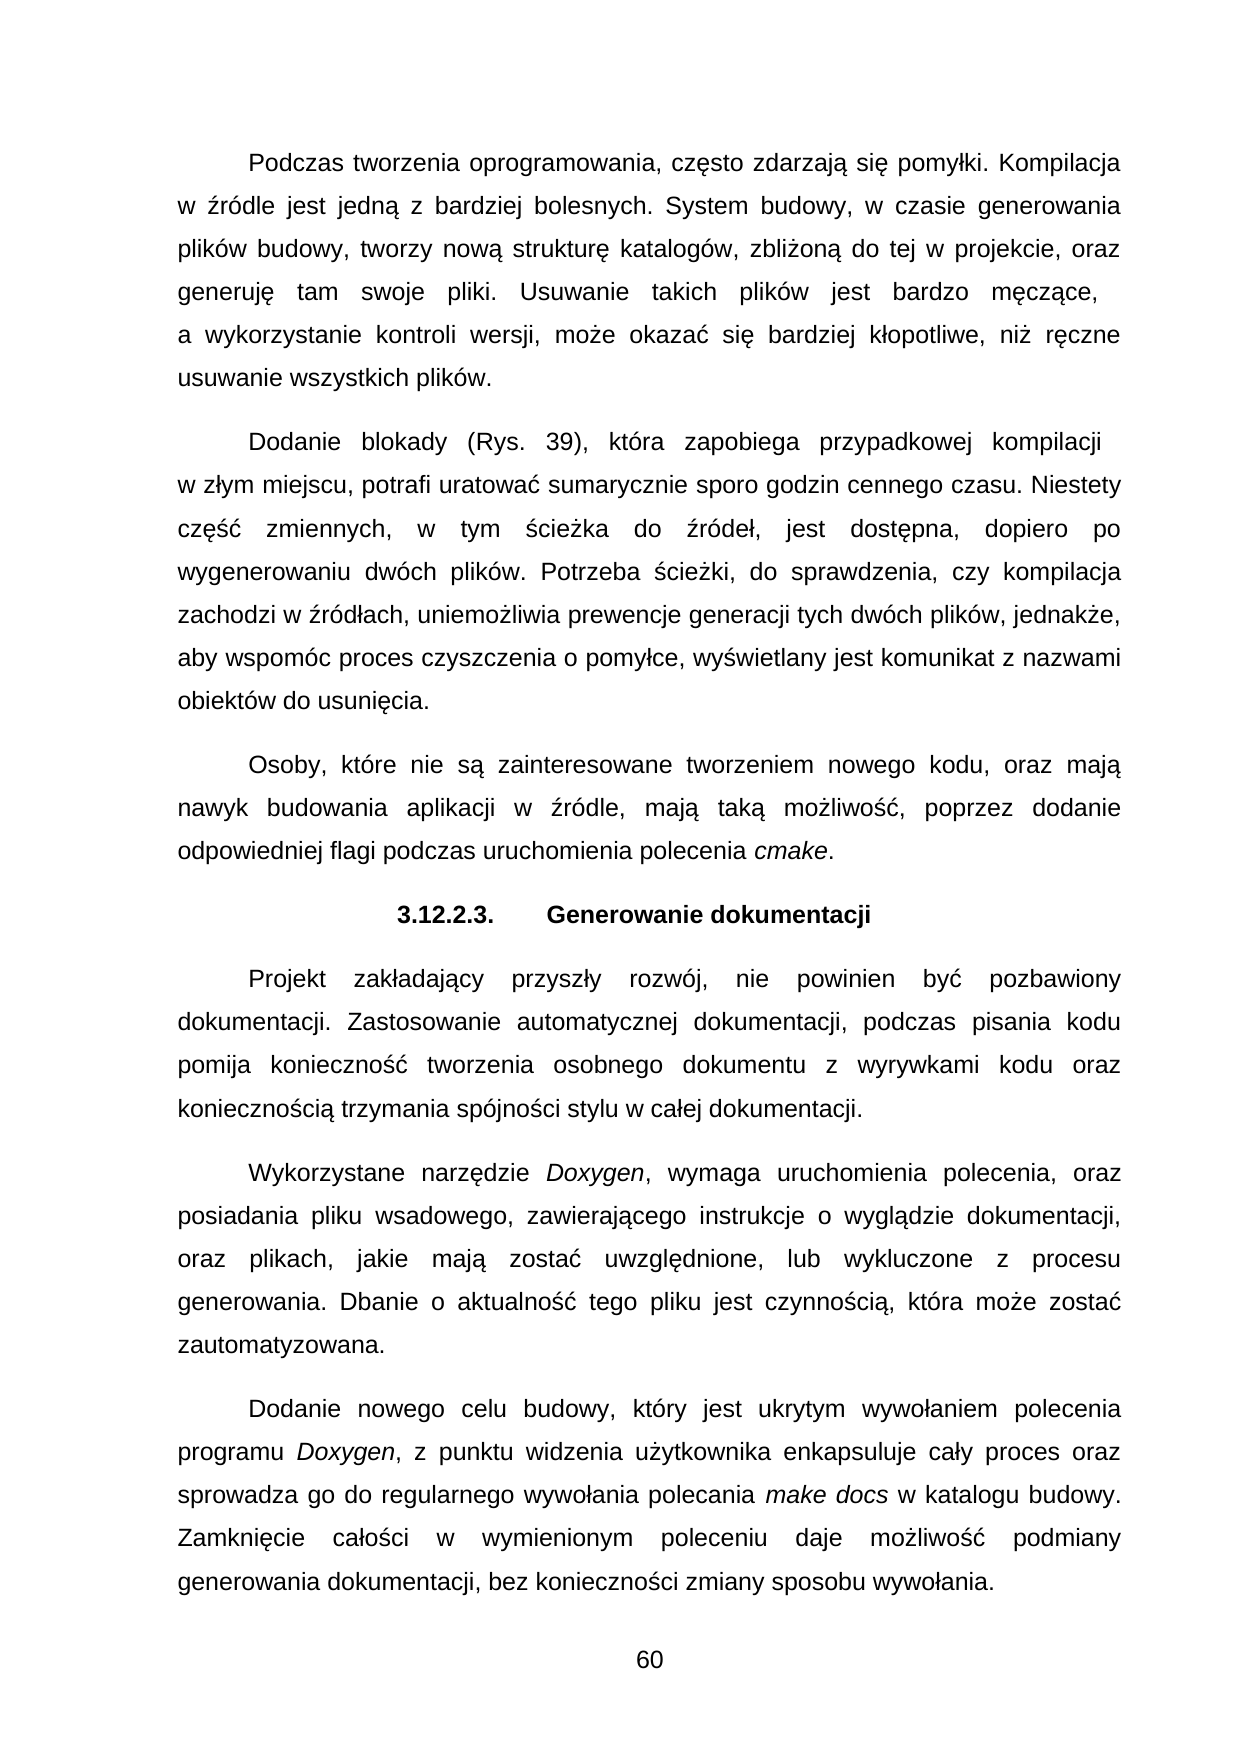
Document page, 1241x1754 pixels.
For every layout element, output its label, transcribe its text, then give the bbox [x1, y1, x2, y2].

text Podczas tworzenia oprogramowania, często zdarzają się pomyłki. Kompilacja w źródle jest jedną z bardziej bolesnych. System budowy, w czasie generowania plików budowy, tworzy nową strukturę katalogów, zbliżoną do tej w projekcie, oraz generuję tam swoje pliki. Usuwanie takich plików jest bardzo męczące, a wykorzystanie kontroli wersji, może okazać się bardziej kłopotliwe, niż ręczne usuwanie wszystkich plików. [177, 148, 1122, 392]
text Dodanie blokady (Rys. 39), która zapobiega przypadkowej kompilacji w złym miejscu, potrafi uratować sumarycznie sporo godzin cennego czasu. Niestety część zmiennych, w tym ścieżka do źródeł, jest dostępna, dopiero po wygenerowaniu dwóch plików. Potrzeba ścieżki, do sprawdzenia, czy kompilacja zachodzi w źródłach, uniemożliwia prewencje generacji tych dwóch plików, jednakże, aby wspomóc proces czyszczenia o pomyłce, wyświetlany jest komunikat z nazwami obiektów do usunięcia. [177, 427, 1122, 715]
subtitle Generowanie dokumentacji [326, 900, 1122, 929]
text Dodanie nowego celu budowy, który jest ukrytym wywołaniem polecenia programu Doxygen, z punktu widzenia użytkownika enkapsuluje cały proces oraz sprowadza go do regularnego wywołania polecania make docs w katalogu budowy. Zamknięcie całości w wymienionym poleceniu daje możliwość podmiany generowania dokumentacji, bez konieczności zmiany sposobu wywołania. [177, 1394, 1122, 1595]
text Projekt zakładający przyszły rozwój, nie powinien być pozbawiony dokumentacji. Zastosowanie automatycznej dokumentacji, podczas pisania kodu pomija konieczność tworzenia osobnego dokumentu z wyrywkami kodu oraz koniecznością trzymania spójności stylu w całej dokumentacji. [177, 964, 1122, 1122]
text Osoby, które nie są zainteresowane tworzeniem nowego kodu, oraz mają nawyk budowania aplikacji w źródle, mają taką możliwość, poprzez dodanie odpowiedniej flagi podczas uruchomienia polecenia cmake. [177, 750, 1122, 865]
text Wykorzystane narzędzie Doxygen, wymaga uruchomienia polecenia, oraz posiadania pliku wsadowego, zawierającego instrukcje o wyglądzie dokumentacji, oraz plikach, jakie mają zostać uwzględnione, lub wykluczone z procesu generowania. Dbanie o aktualność tego pliku jest czynnością, która może zostać zautomatyzowana. [177, 1157, 1122, 1359]
